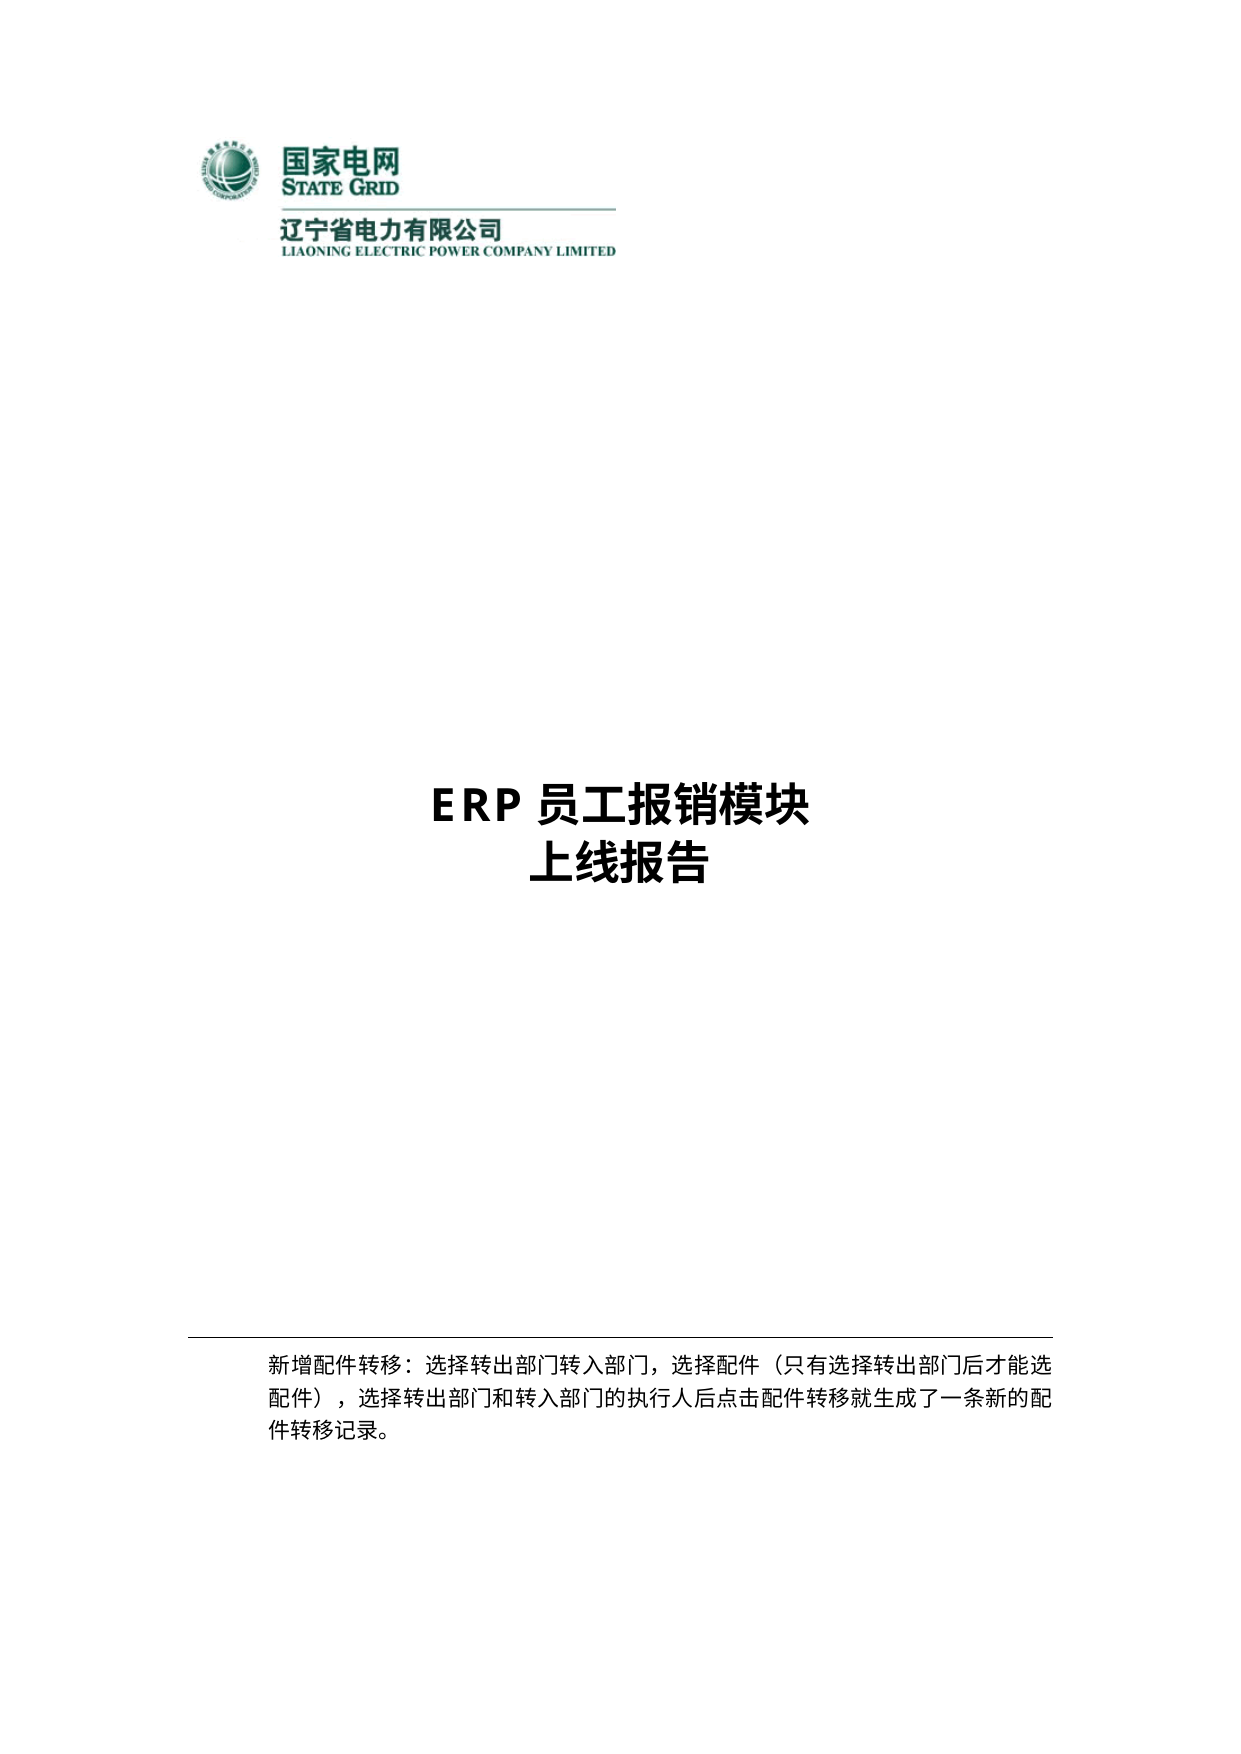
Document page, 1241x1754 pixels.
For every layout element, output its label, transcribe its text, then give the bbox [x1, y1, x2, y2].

list 新增配件转移：选择转出部门转入部门，选择配件（只有选择转出部门后才能选配件），选择转出部门和转入部门的执行人后点击配件转移就生成了一条新的配件转移记录。 [269, 1348, 1053, 1446]
